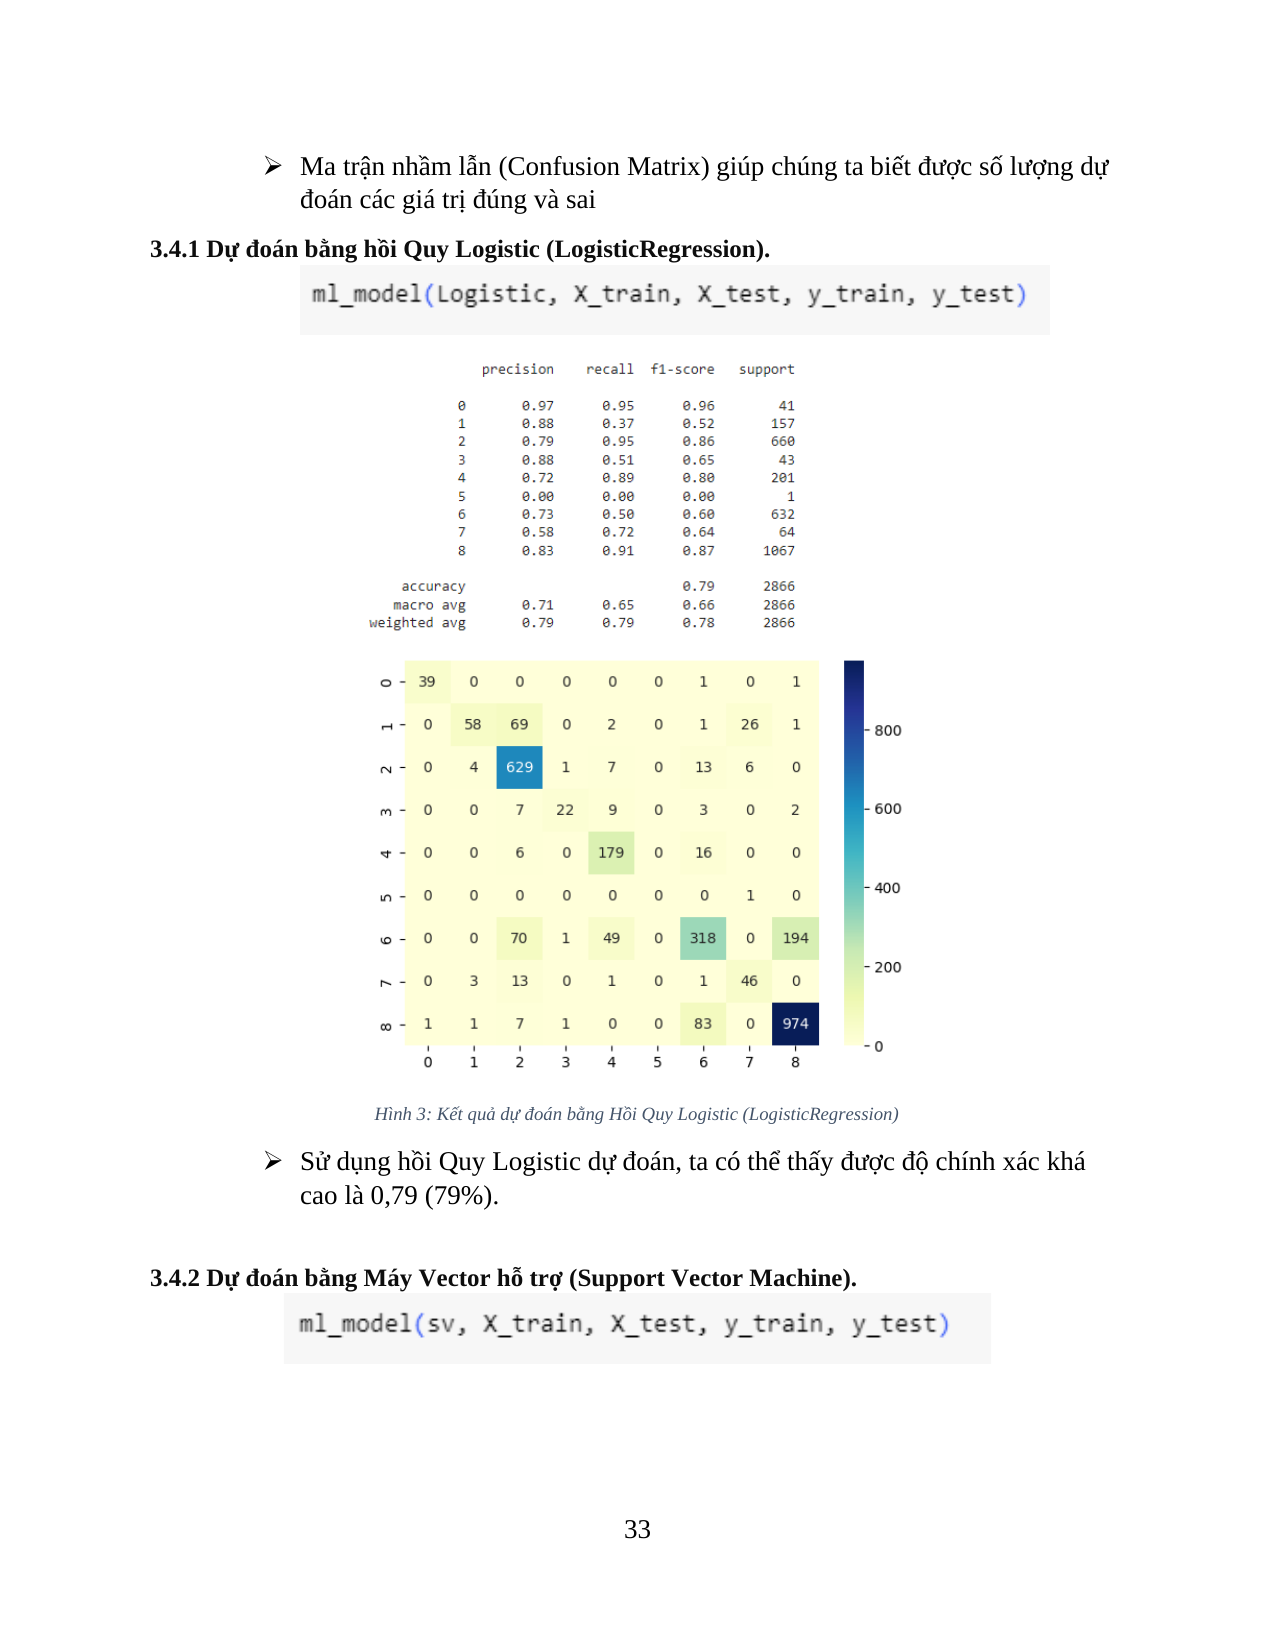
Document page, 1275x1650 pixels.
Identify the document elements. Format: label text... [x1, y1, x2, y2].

picture [283, 1293, 992, 1364]
picture [362, 353, 913, 1084]
list Sử dụng hồi Quy Logistic dự đoán, ta có thể thấy được độ chính xác khá cao là 0,79 (79%). [262, 1145, 1125, 1210]
subtitle 3.4.1 Dự đoán bằng hồi Quy Logistic (LogisticRegression). [150, 234, 1125, 263]
text Hình 3: Kết quả dự đoán bằng Hồi Quy Logistic (LogisticRegression) [150, 1103, 1125, 1124]
subtitle 3.4.2 Dự đoán bằng Máy Vector hỗ trợ (Support Vector Machine). [150, 1263, 1125, 1292]
list Ma trận nhầm lẫn (Confusion Matrix) giúp chúng ta biết được số lượng dự đoán các giá trị đúng và sai [262, 150, 1125, 215]
picture [300, 265, 1050, 335]
